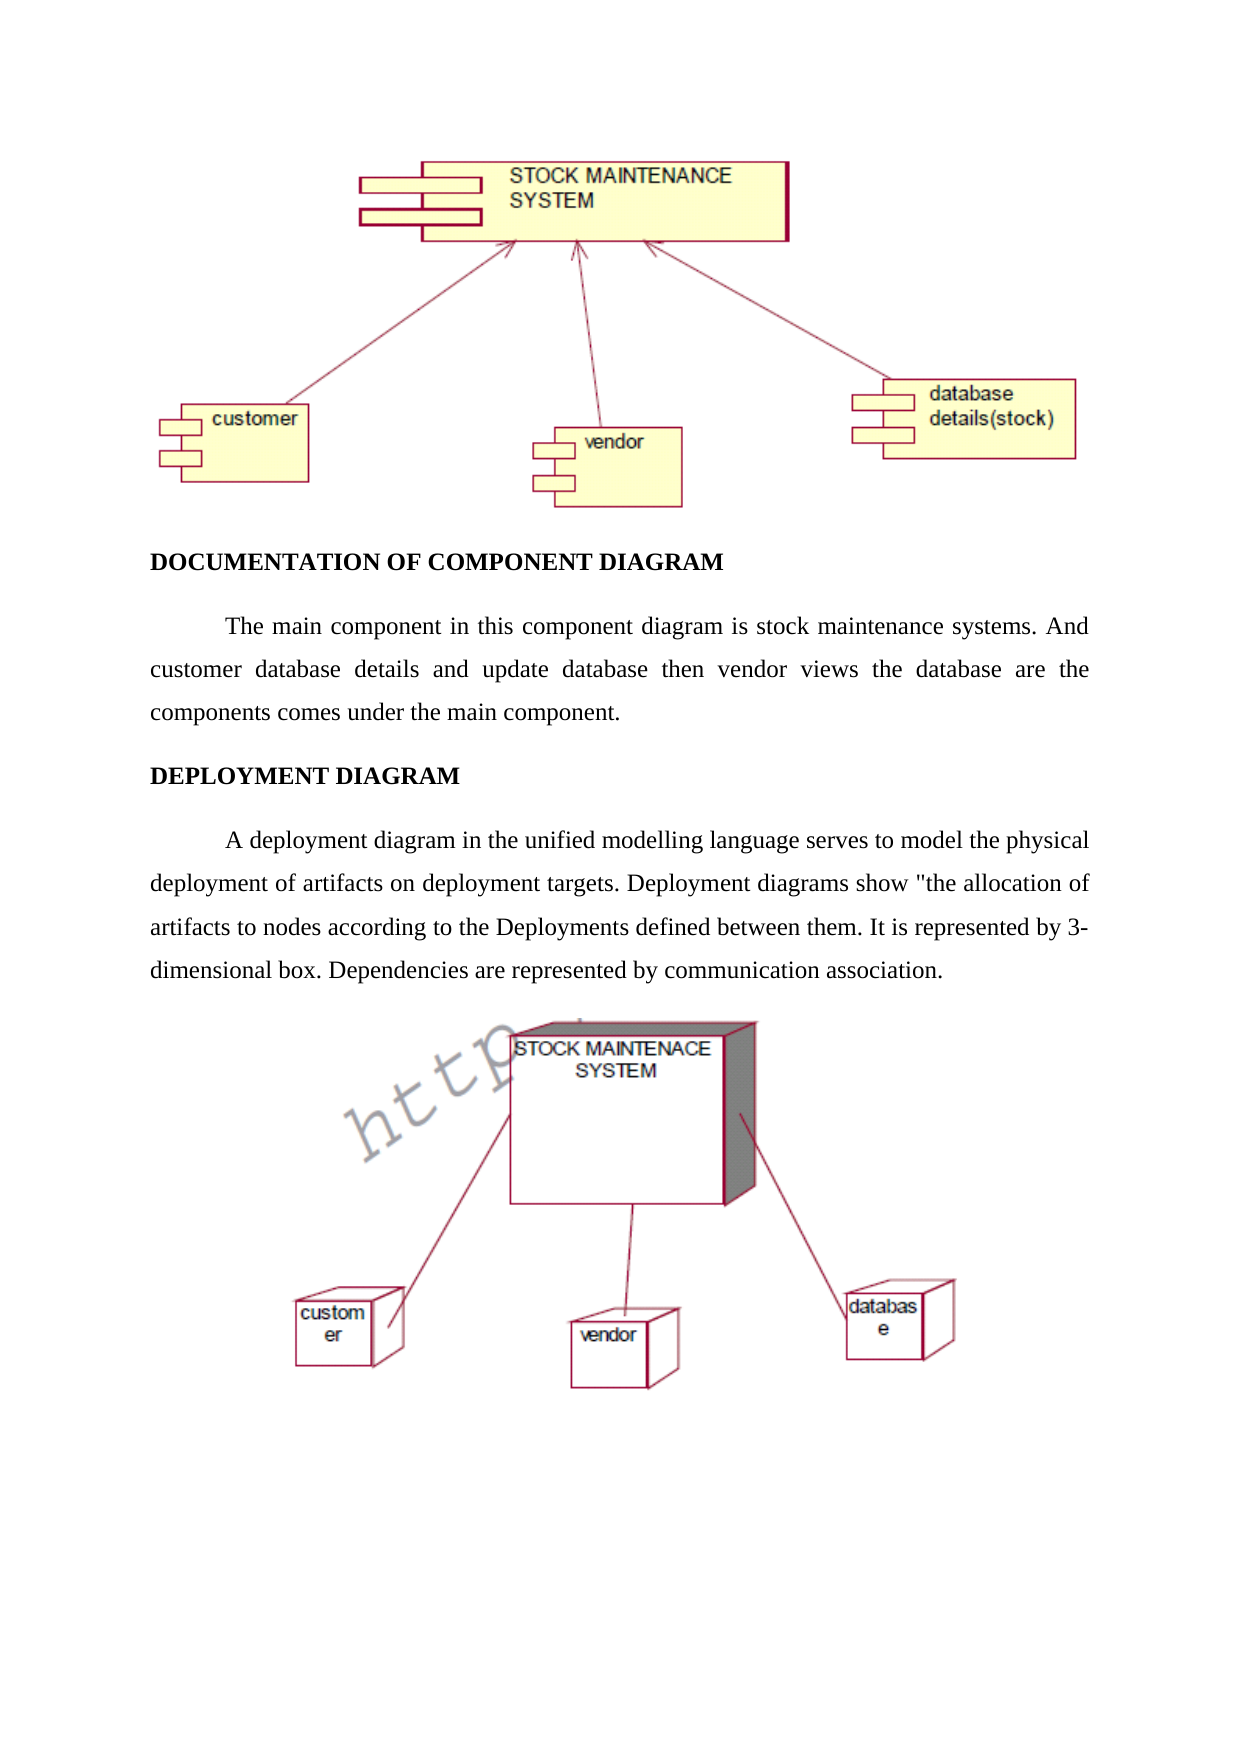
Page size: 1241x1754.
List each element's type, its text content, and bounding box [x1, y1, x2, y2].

text The main component in this component diagram is stock maintenance systems. And customer database details and update database then vendor views the database are the components comes under the main component. [150, 611, 1090, 726]
text DEPLOYMENT DIAGRAM [150, 761, 1090, 790]
text DOCUMENTATION OF COMPONENT DIAGRAM [150, 547, 1090, 576]
text A deployment diagram in the unified modelling language serves to model the physical deployment of artifacts on deployment targets. Deployment diagrams show "the allocation of artifacts to nodes according to the Deployments defined between them. It is represented by 3- dimensional box. Dependencies are represented by communication association. [150, 825, 1090, 983]
